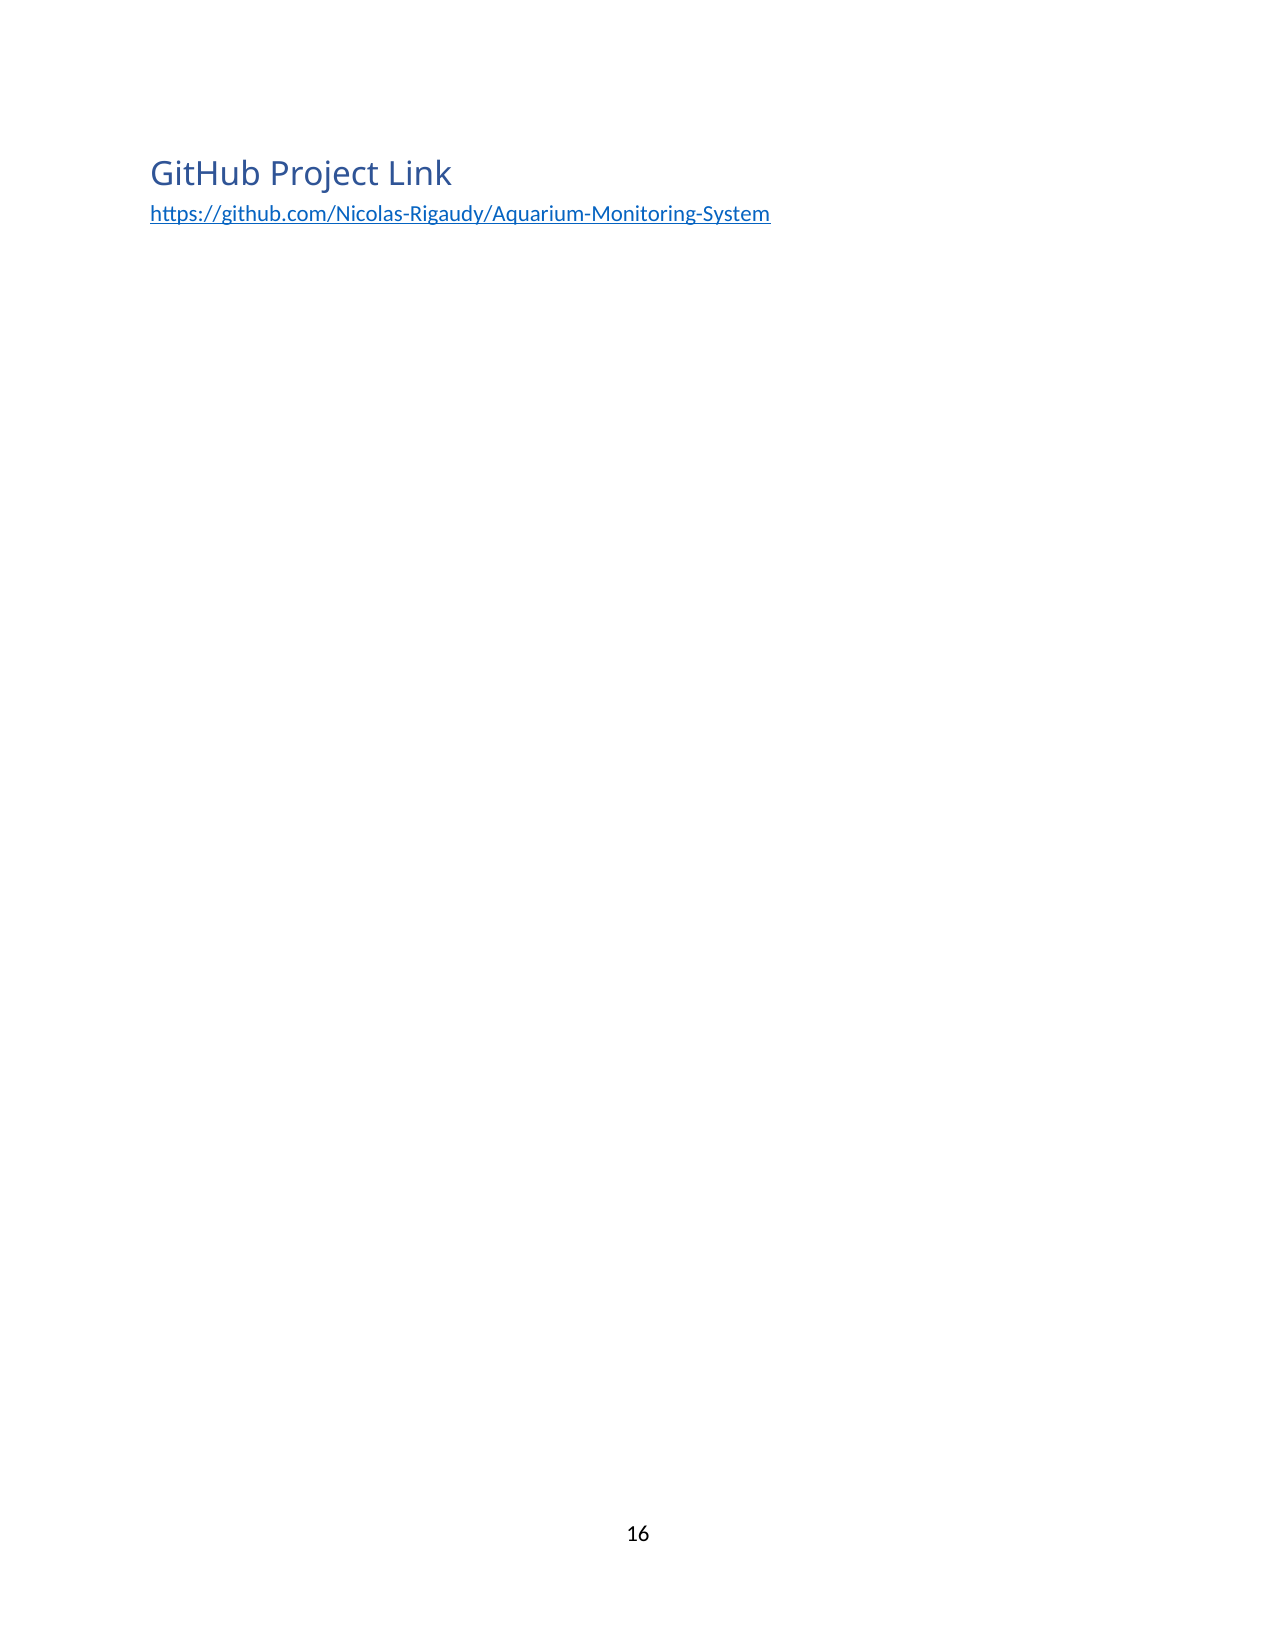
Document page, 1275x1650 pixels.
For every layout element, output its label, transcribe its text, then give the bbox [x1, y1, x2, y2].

subtitle GitHub Project Link [150, 150, 1125, 195]
text https://github.com/Nicolas-Rigaudy/Aquarium-Monitoring-System [150, 199, 1125, 227]
